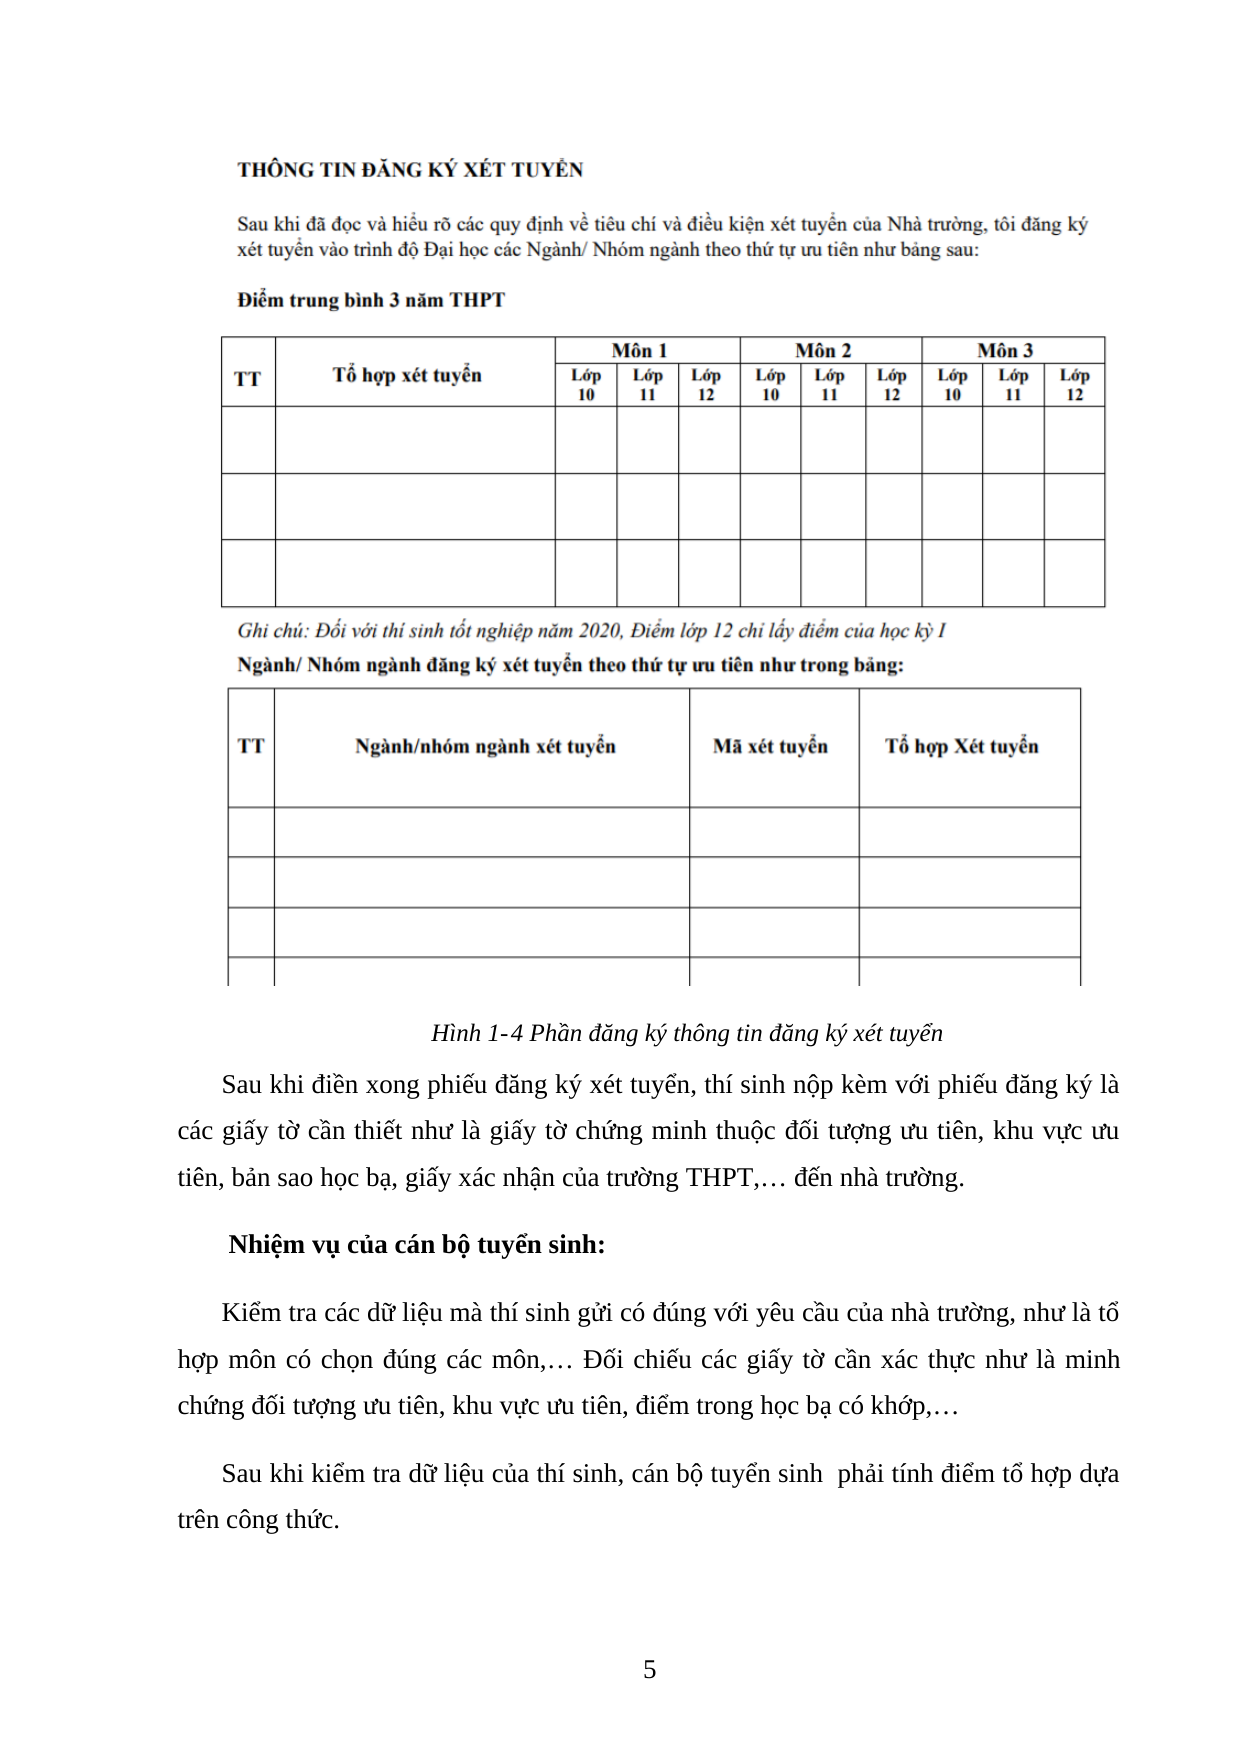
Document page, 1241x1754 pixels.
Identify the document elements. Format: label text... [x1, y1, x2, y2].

text Sau khi kiểm tra dữ liệu của thí sinh, cán bộ tuyển sinh phải tính điểm tổ hợp dựa trên công thức. [177, 1457, 1122, 1535]
text Kiểm tra các dữ liệu mà thí sinh gửi có đúng với yêu cầu của nhà trường, như là tổ hợp môn có chọn đúng các môn,… Đối chiếu các giấy tờ cần xác thực như là minh chứng đối tượng ưu tiên, khu vực ưu tiên, điểm trong học bạ có khớp,… [177, 1296, 1122, 1421]
text Nhiệm vụ của cán bộ tuyển sinh: [177, 1229, 1122, 1260]
picture [177, 147, 1123, 986]
text Sau khi điền xong phiếu đăng ký xét tuyển, thí sinh nộp kèm với phiếu đăng ký là các giấy tờ cần thiết như là giấy tờ chứng minh thuộc đối tượng ưu tiên, khu vực ưu tiên, bản sao học bạ, giấy xác nhận của trường THPT,… đến nhà trường. [177, 1068, 1122, 1192]
text Hình 1-4 Phần đăng ký thông tin đăng ký xét tuyển [177, 1018, 1122, 1047]
